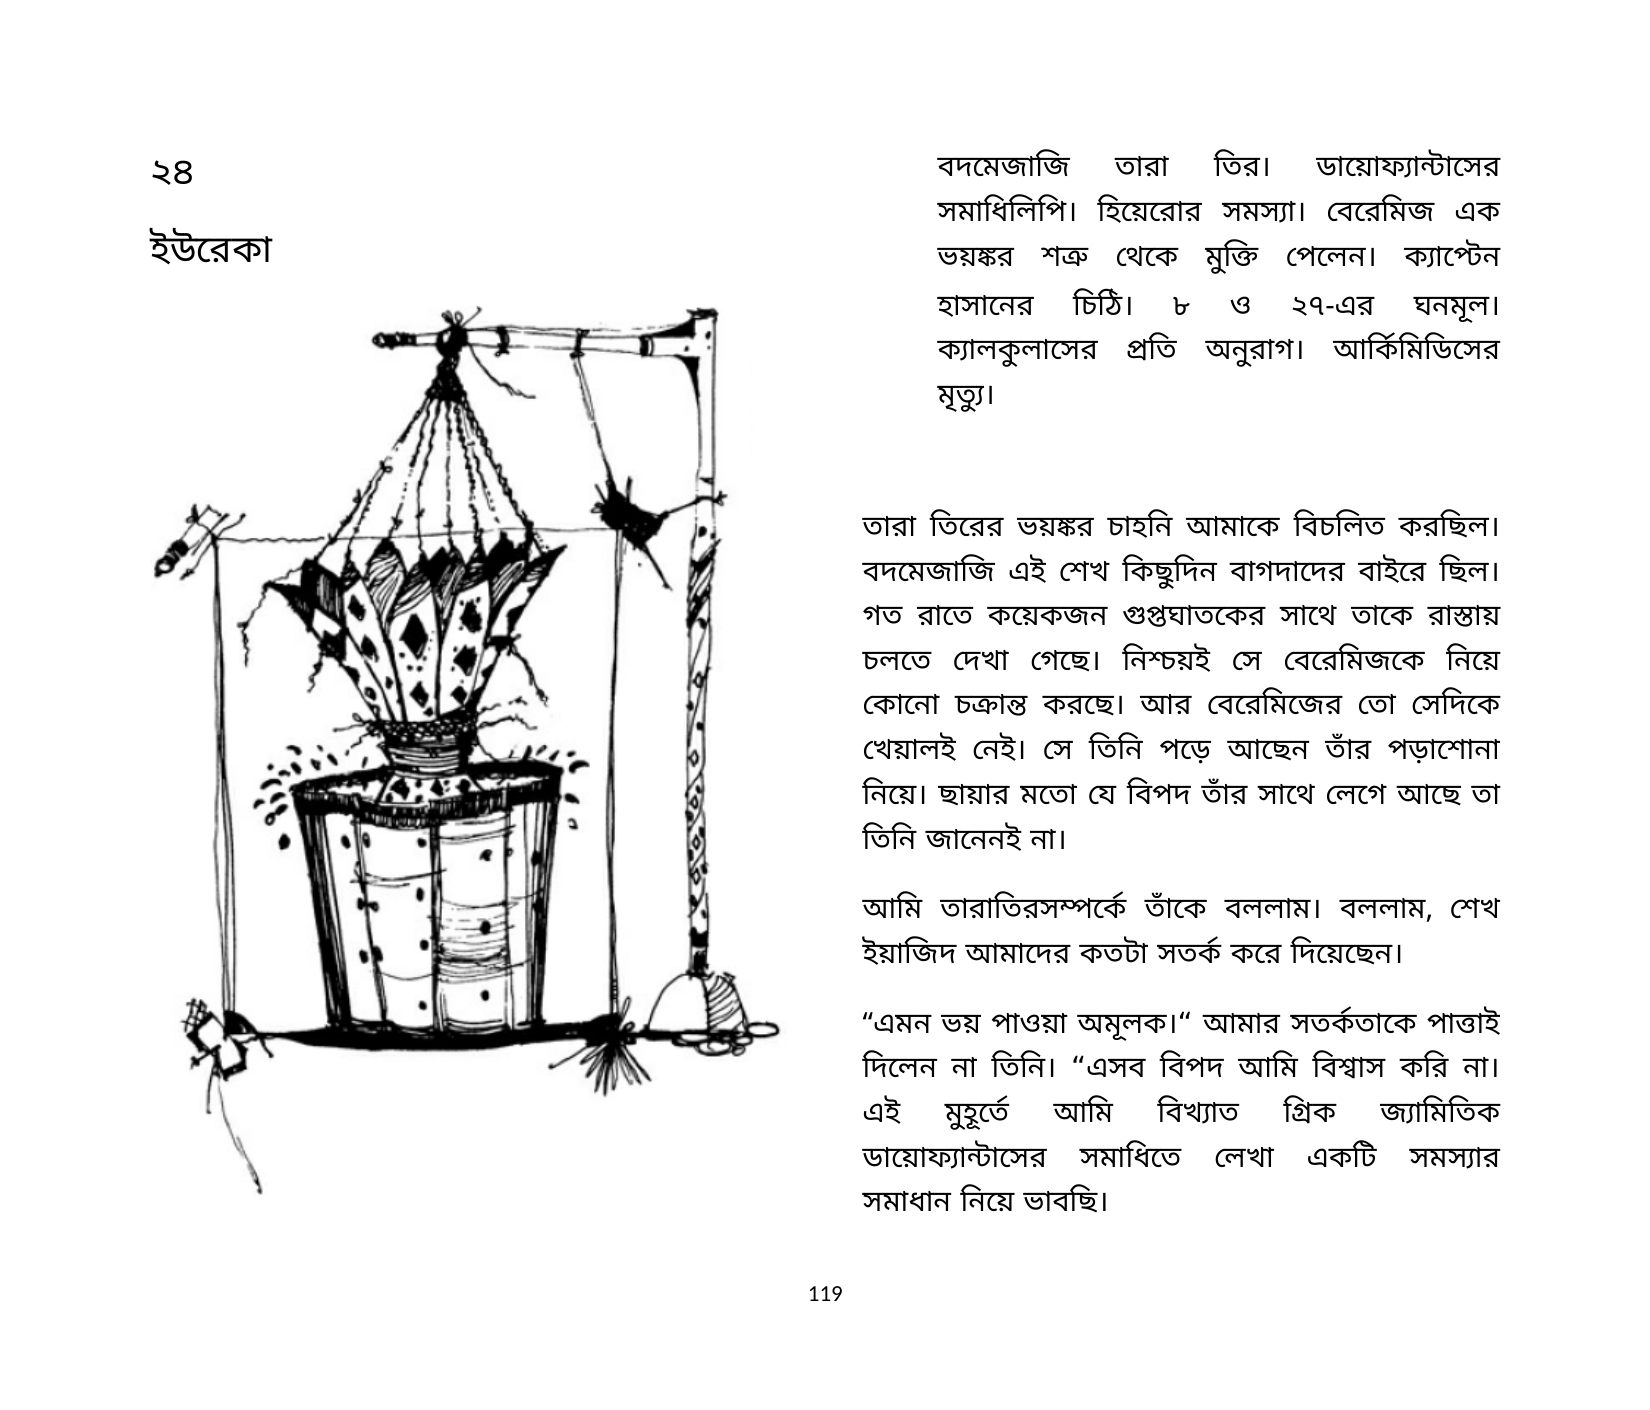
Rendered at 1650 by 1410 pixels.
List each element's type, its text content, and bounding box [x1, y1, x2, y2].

picture [150, 306, 788, 1199]
text আমি তারাতিরসম্পর্কে তাঁকে বললাম। বললাম, শেখ ইয়াজিদ আমাদের কতটা সতর্ক করে দিয়েছেন। [862, 888, 1500, 975]
text ইউরেকা [150, 228, 787, 278]
text বদমেজাজি তারা তির। ডায়োফ্যান্টাসের সমাধিলিপি। হিয়েরোর সমস্যা। বেরেমিজ এক ভয়ঙ্কর শত্রু থেকে মুক্তি পেলেন। ক্যাপ্টেন হাসানের চিঠি। ৮ ও ২৭-এর ঘনমূল। ক্যালকুলাসের প্রতি অনুরাগ। আর্কিমিডিসের মৃত্যু। [937, 150, 1500, 416]
text তারা তিরের ভয়ঙ্কর চাহনি আমাকে বিচলিত করছিল। বদমেজাজি এই শেখ কিছুদিন বাগদাদের বাইরে ছিল। গত রাতে কয়েকজন গুপ্তঘাতকের সাথে তাকে রাস্তায় চলতে দেখা গেছে। নিশ্চয়ই সে বেরেমিজকে নিয়ে কোনো চক্রান্ত করছে। আর বেরেমিজের তো সেদিকে খেয়ালই নেই। সে তিনি পড়ে আছেন তাঁর পড়াশোনা নিয়ে। ছায়ার মতো যে বিপদ তাঁর সাথে লেগে আছে তা তিনি জানেনই না। [862, 509, 1500, 861]
text ২৪ [150, 150, 787, 200]
text “এমন ভয় পাওয়া অমূলক।“ আমার সতর্কতাকে পাত্তাই দিলেন না তিনি। “এসব বিপদ আমি বিশ্বাস করি না। এই মুহূর্তে আমি বিখ্যাত গ্রিক জ্যামিতিক ডায়োফ্যান্টাসের সমাধিতে লেখা একটি সমস্যার সমাধান নিয়ে ভাবছি। [862, 1002, 1500, 1224]
